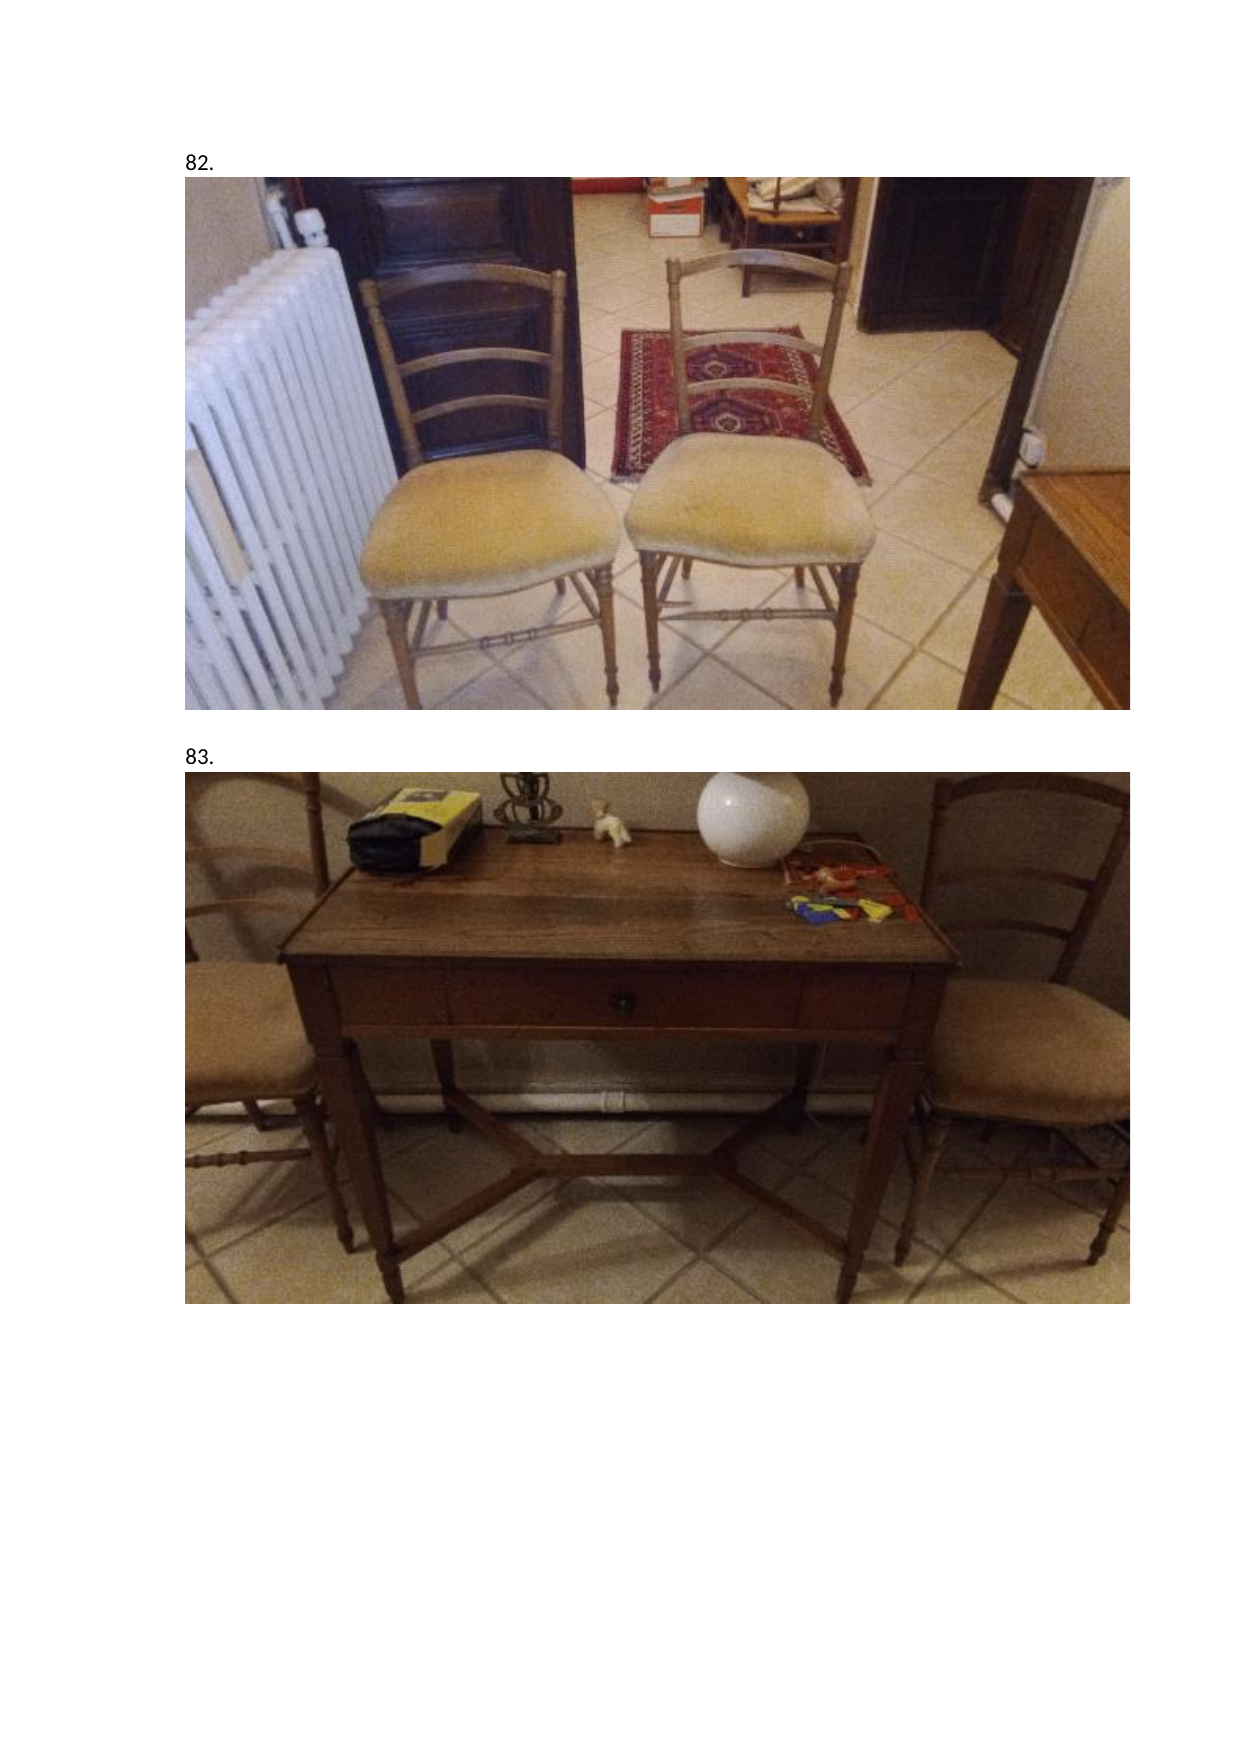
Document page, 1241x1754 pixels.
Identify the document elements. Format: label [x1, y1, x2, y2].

picture [185, 772, 1130, 1304]
picture [185, 177, 1130, 710]
